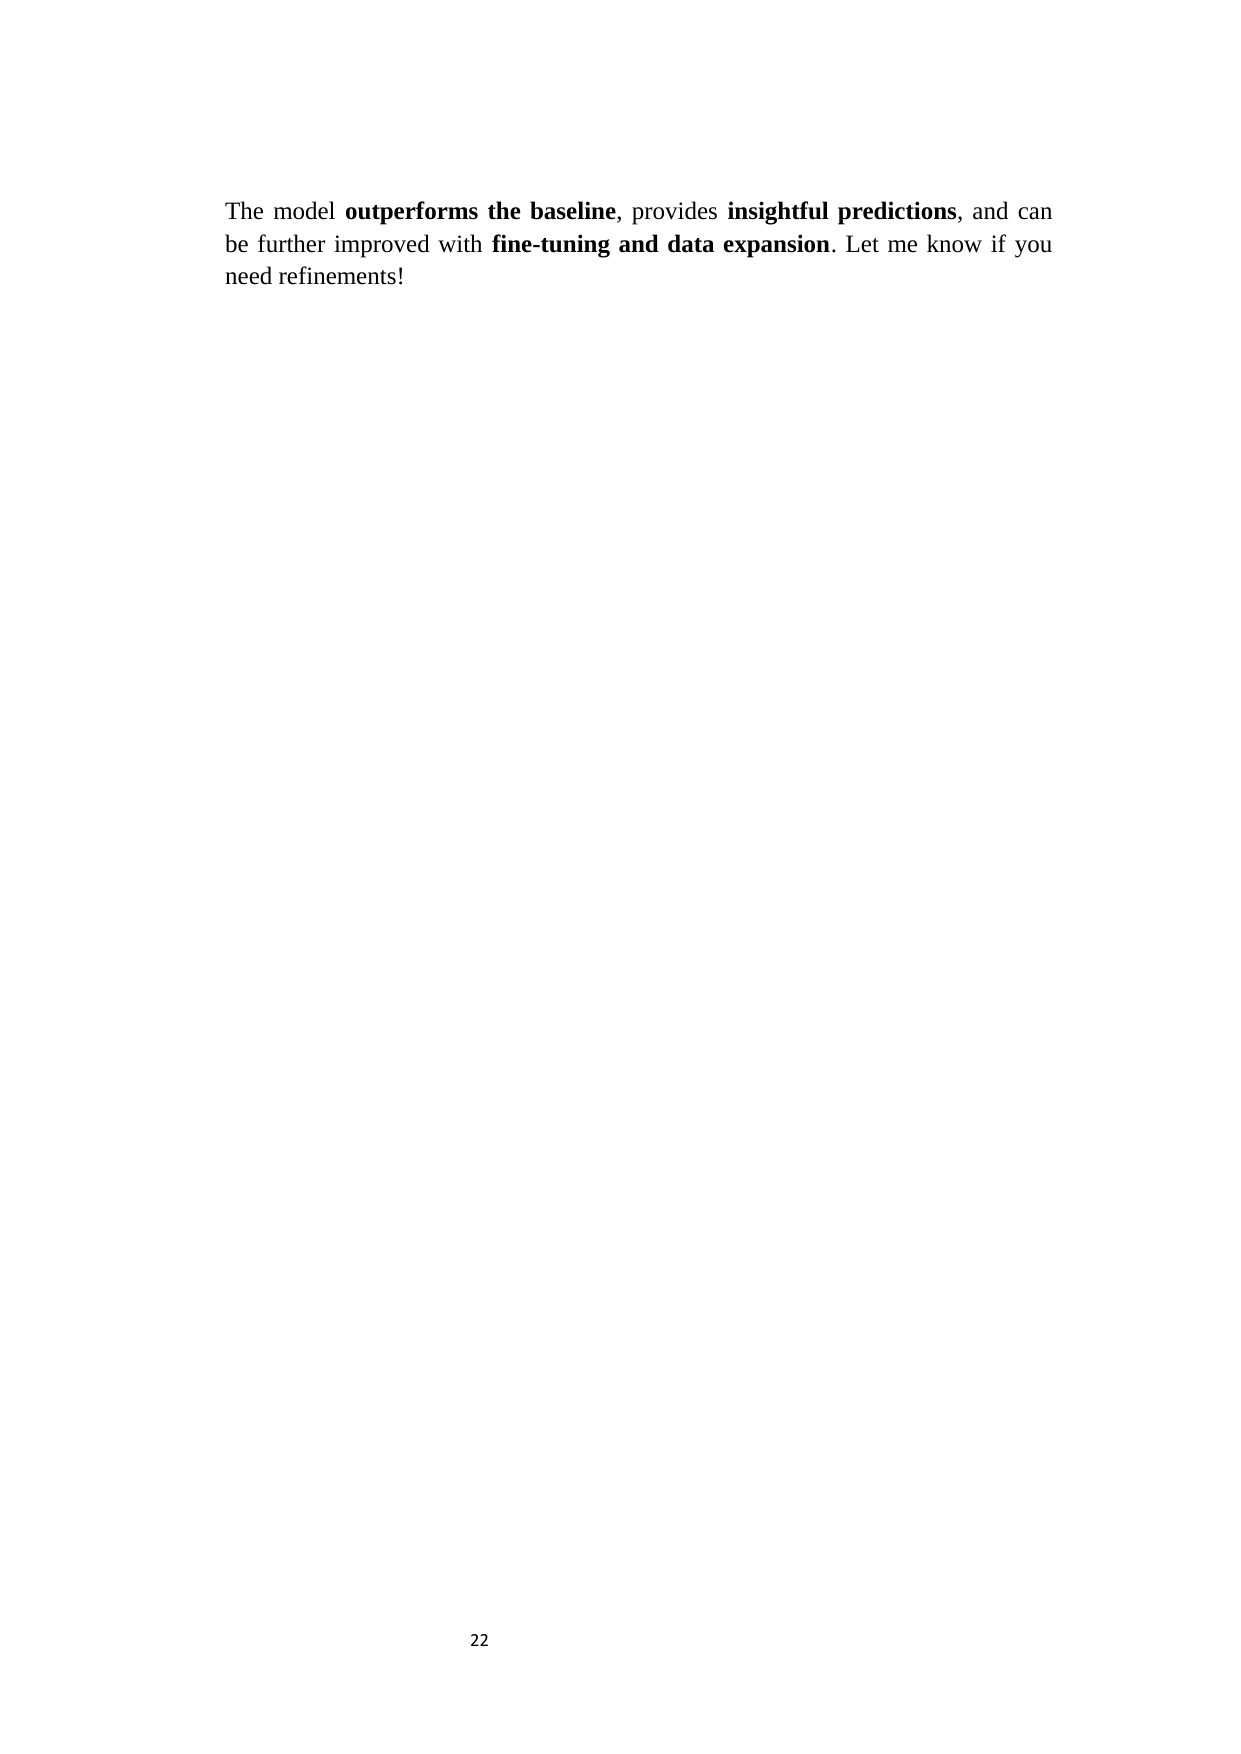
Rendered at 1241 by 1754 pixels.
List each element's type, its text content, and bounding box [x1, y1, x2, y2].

list The model outperforms the baseline, provides insightful predictions, and can be further improved with fine-tuning and data expansion. Let me know if you need refinements! [225, 162, 1053, 292]
